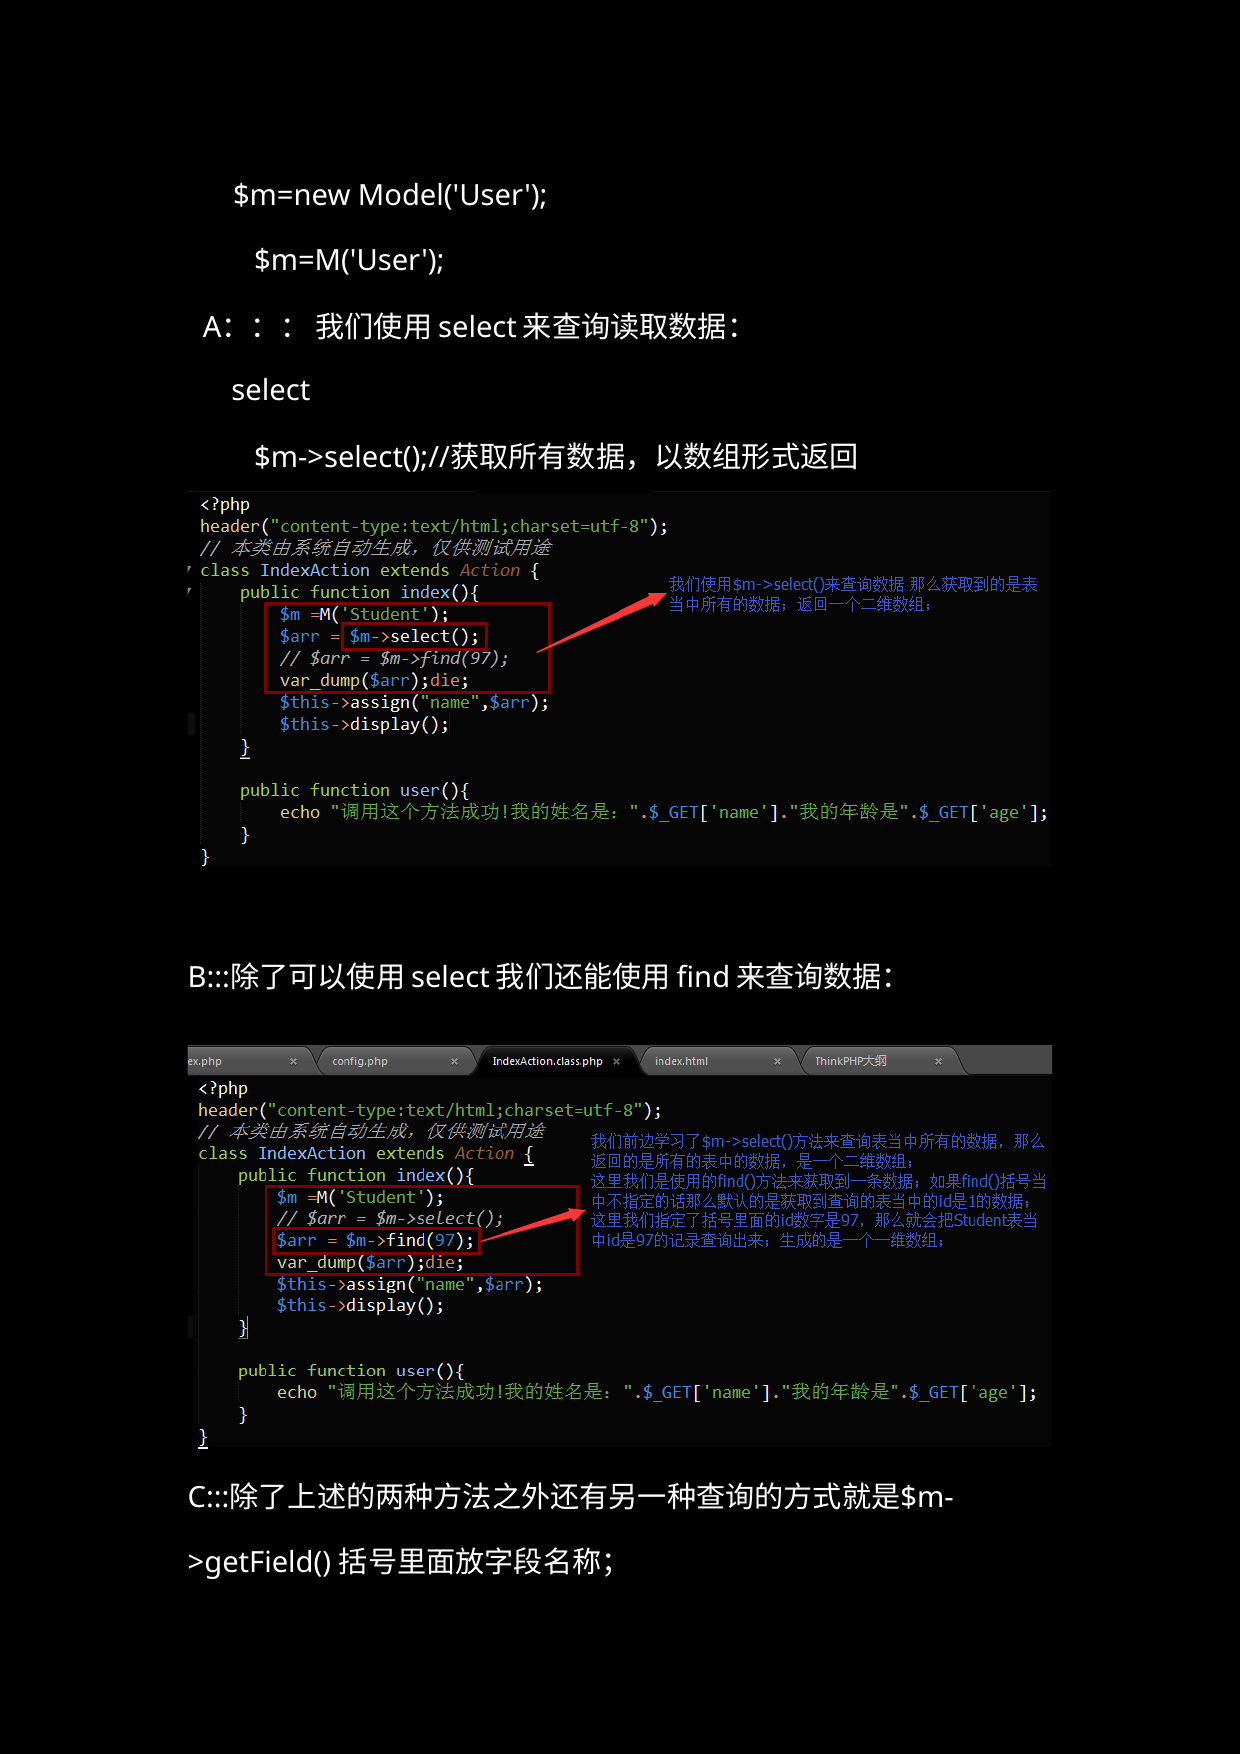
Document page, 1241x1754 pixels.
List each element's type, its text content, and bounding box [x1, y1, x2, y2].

picture [187, 491, 1052, 873]
text $m=new Model('User'); [187, 162, 1053, 227]
text B:::除了可以使用select我们还能使用find来查询数据： [187, 942, 1053, 1007]
text A：：： 我们使用select来查询读取数据： [187, 292, 1053, 357]
text $m=M('User'); [187, 227, 1053, 292]
picture [187, 1045, 1053, 1457]
text select [187, 357, 1053, 422]
text $m->select();//获取所有数据，以数组形式返回 [187, 422, 1053, 487]
text C:::除了上述的两种方法之外还有另一种查询的方式就是$m->getField() 括号里面放字段名称； [187, 1462, 1053, 1592]
